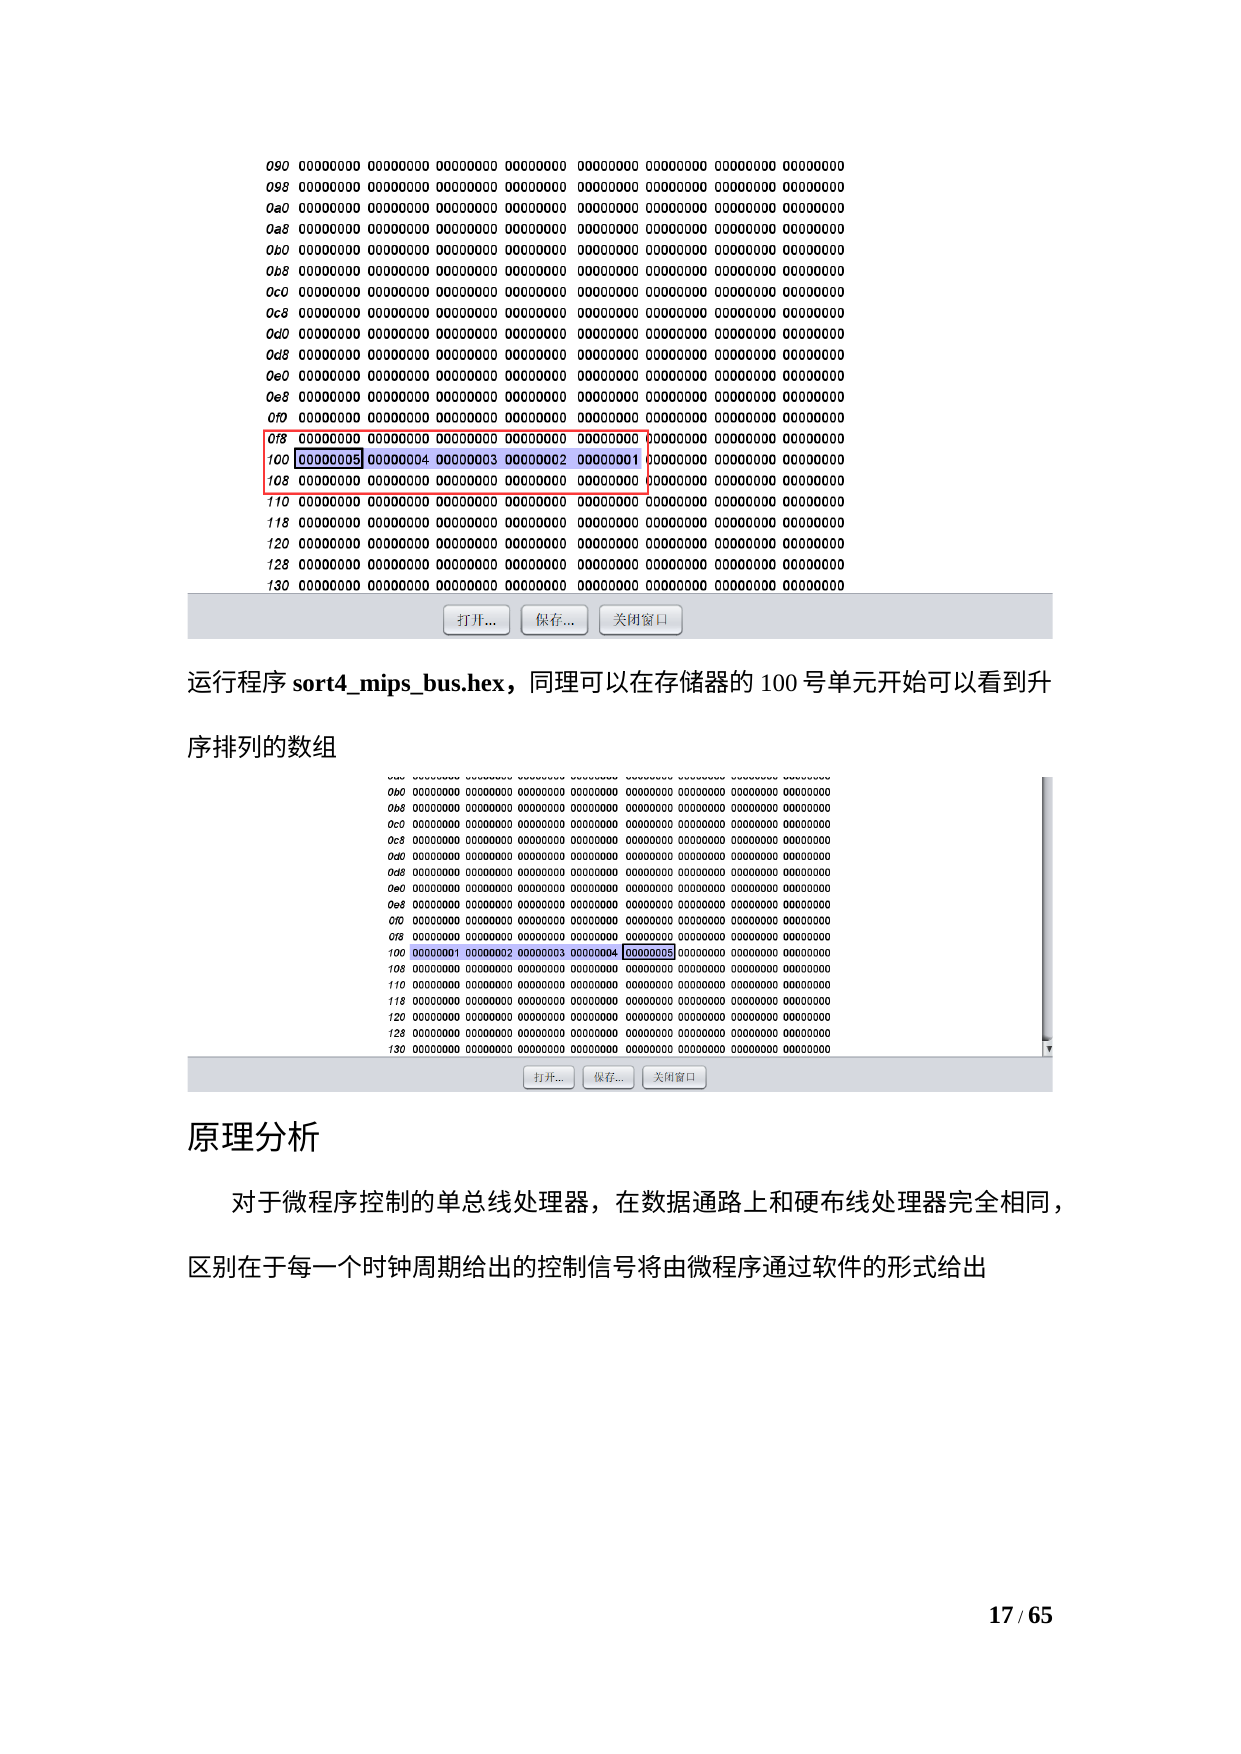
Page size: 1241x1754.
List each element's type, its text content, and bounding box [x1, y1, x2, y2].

picture [187, 160, 1053, 639]
text 运行程序sort4_mips_bus.hex，同理可以在存储器的100号单元开始可以看到升序排列的数组 [187, 648, 1053, 777]
picture [187, 777, 1053, 1092]
text 原理分析 [187, 1103, 1053, 1168]
text 对于微程序控制的单总线处理器，在数据通路上和硬布线处理器完全相同，区别在于每一个时钟周期给出的控制信号将由微程序通过软件的形式给出 [187, 1168, 1053, 1298]
